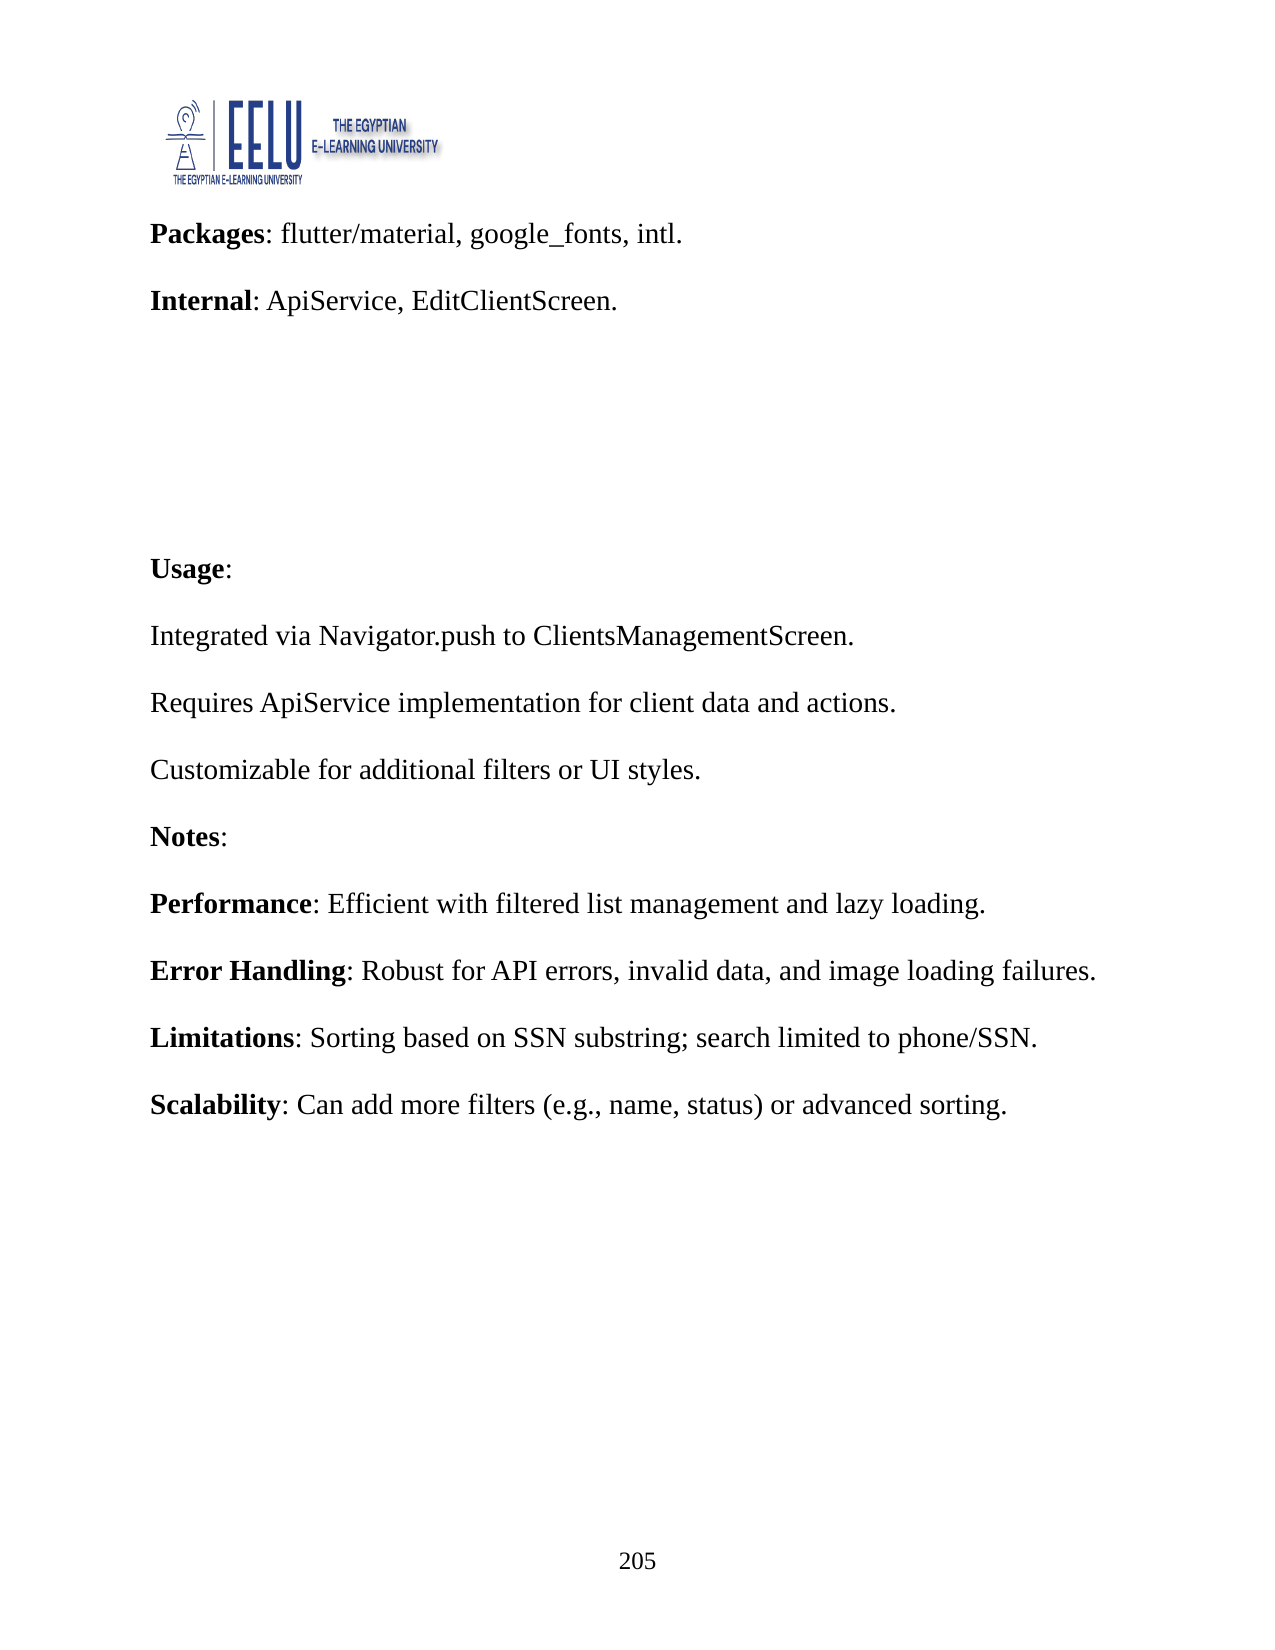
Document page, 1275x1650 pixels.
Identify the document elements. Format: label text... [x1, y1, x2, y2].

text Customizable for additional filters or UI styles. [150, 752, 1125, 786]
text Integrated via Navigator.push to ClientsManagementScreen. [150, 618, 1125, 652]
picture [150, 75, 444, 188]
text Usage: [150, 551, 1125, 585]
text Scalability: Can add more filters (e.g., name, status) or advanced sorting. [150, 1087, 1125, 1121]
text Requires ApiService implementation for client data and actions. [150, 685, 1125, 719]
text Performance: Efficient with filtered list management and lazy loading. [150, 886, 1125, 919]
text Limitations: Sorting based on SSN substring; search limited to phone/SSN. [150, 1020, 1125, 1053]
text Error Handling: Robust for API errors, invalid data, and image loading failures. [150, 953, 1125, 987]
text Internal: ApiService, EditClientScreen. [150, 283, 1125, 317]
text Packages: flutter/material, google_fonts, intl. [150, 216, 1125, 250]
text Notes: [150, 819, 1125, 853]
